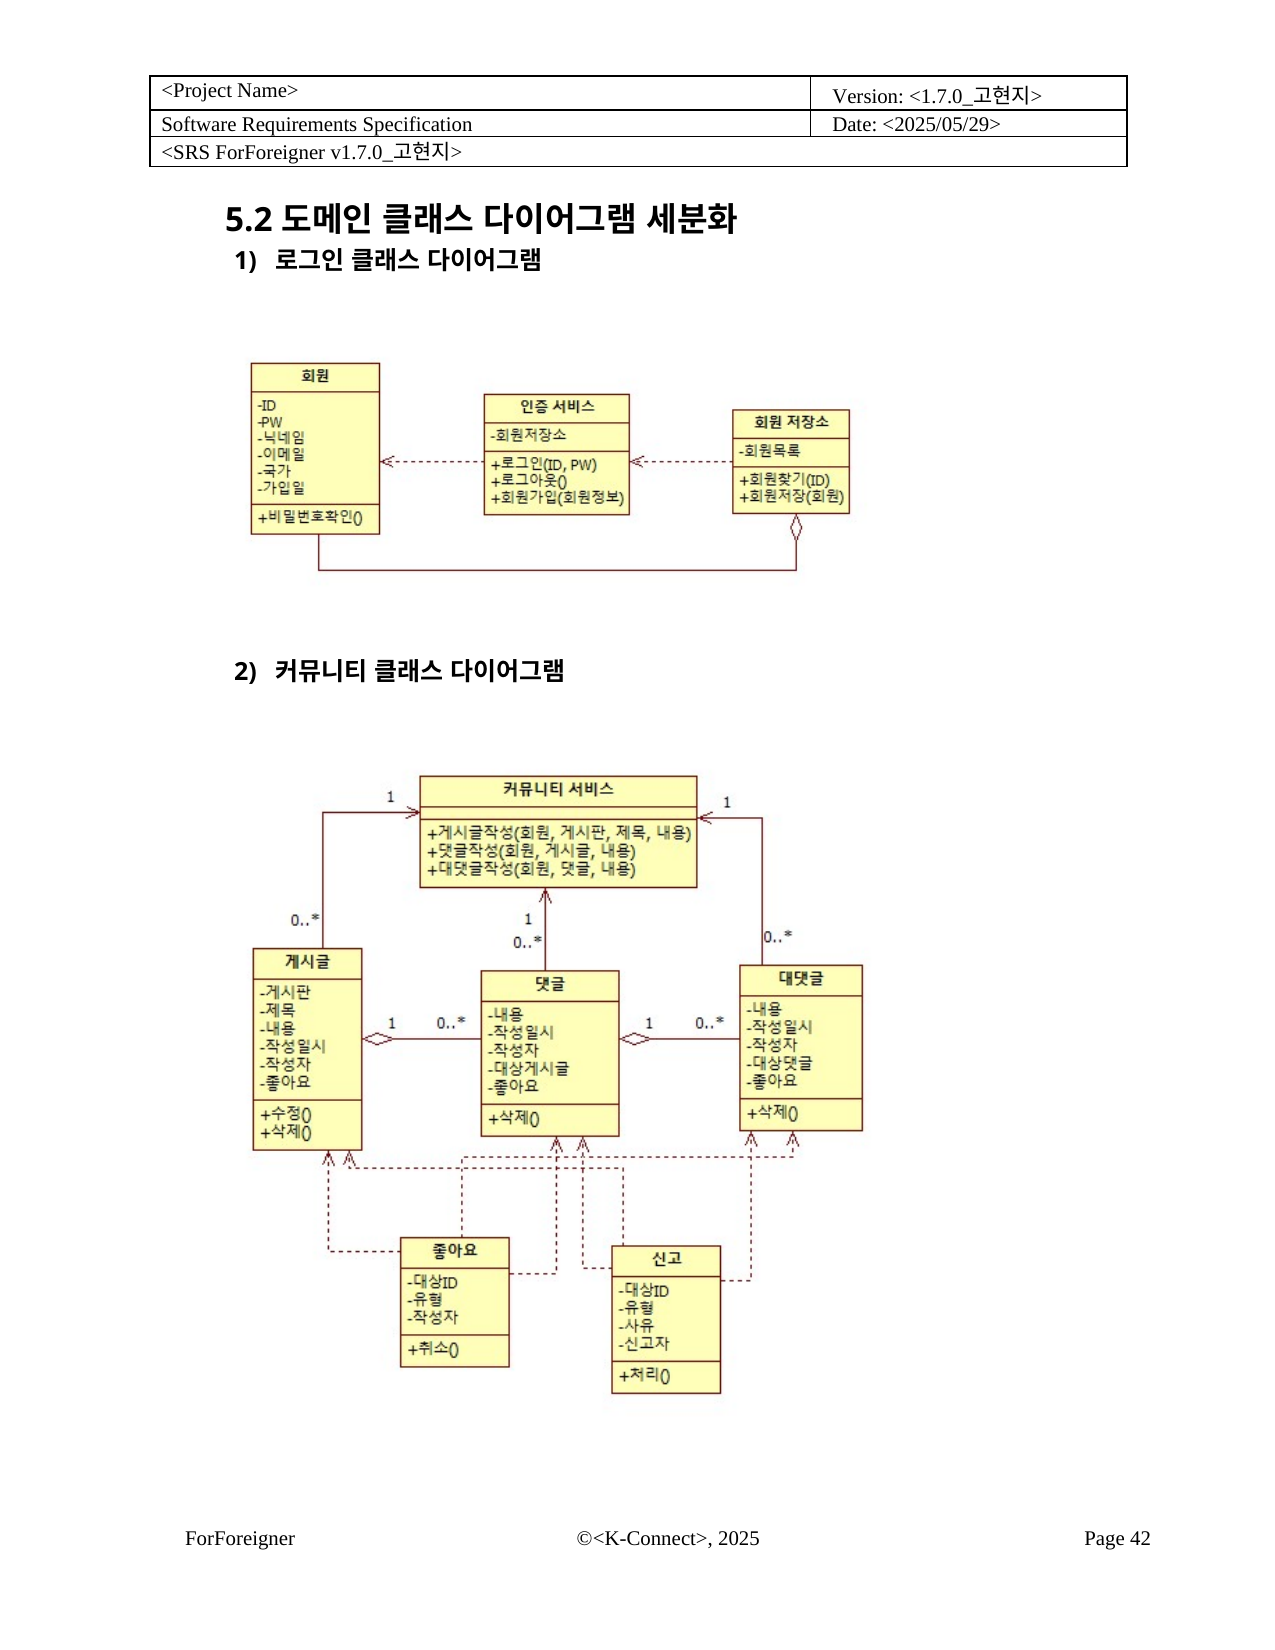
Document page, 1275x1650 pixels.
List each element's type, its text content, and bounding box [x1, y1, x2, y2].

picture [225, 337, 876, 597]
list 커뮤니티 클래스 다이어그램 [234, 652, 1125, 688]
picture [225, 748, 891, 1422]
list 로그인 클래스 다이어그램 [234, 241, 1125, 277]
text 5.2 도메인 클래스 다이어그램 세분화 [150, 192, 1125, 241]
